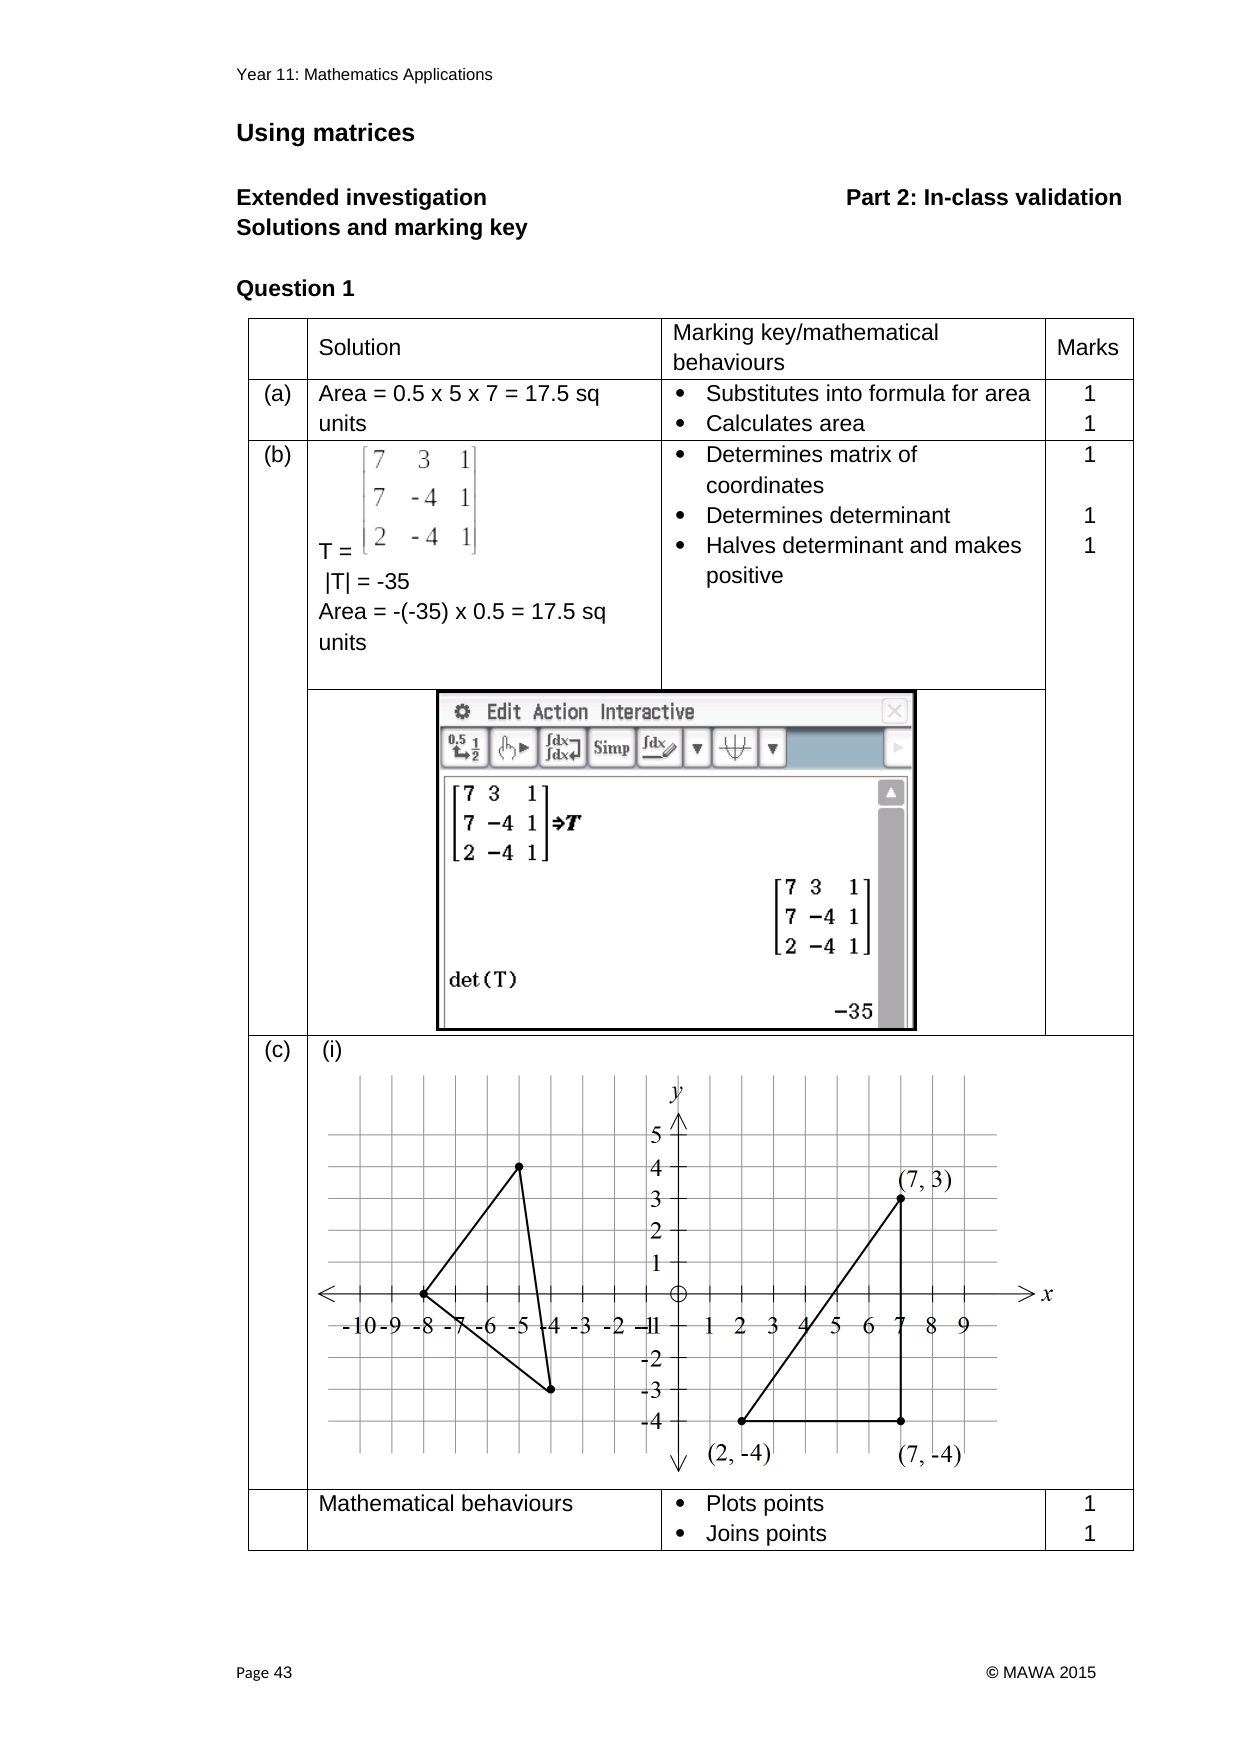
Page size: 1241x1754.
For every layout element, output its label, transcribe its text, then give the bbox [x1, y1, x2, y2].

table_cell Mathematical behaviours [308, 1490, 661, 1550]
table_cell (b) [249, 441, 307, 1035]
table_cell Substitutes into formula for area Calculates area [662, 380, 1045, 440]
table_header Marking key/mathematical behaviours [662, 319, 1045, 379]
table_cell 1 1 1 [1046, 441, 1133, 1035]
table_cell 1 1 [1046, 380, 1133, 440]
table_cell Determines matrix of coordinates Determines determinant Halves determinant and makes positive [662, 441, 1045, 689]
table_cell (a) [249, 380, 307, 440]
table_cell (i) [308, 1036, 1133, 1489]
table_cell [308, 690, 1045, 1035]
table_cell (c) [249, 1036, 307, 1489]
table_cell Plots points Joins points [662, 1490, 1045, 1550]
picture [315, 1072, 1055, 1474]
table_cell T = |T| = -35 Area = -(-35) x 0.5 = 17.5 sq units [308, 441, 661, 689]
table_header [249, 319, 307, 379]
text Question 1 [236, 275, 1122, 301]
picture [439, 693, 914, 1028]
text Using matrices [236, 118, 1122, 147]
table_cell [249, 1490, 307, 1550]
table_cell Area = 0.5 x 5 x 7 = 17.5 sq units [308, 380, 661, 440]
table_header Solution [308, 319, 661, 379]
text Extended investigation Part 2: In-class validation [236, 184, 1122, 211]
table_cell 1 1 [1046, 1490, 1133, 1550]
table_header Marks [1046, 319, 1133, 379]
text Solutions and marking key [236, 214, 1122, 241]
